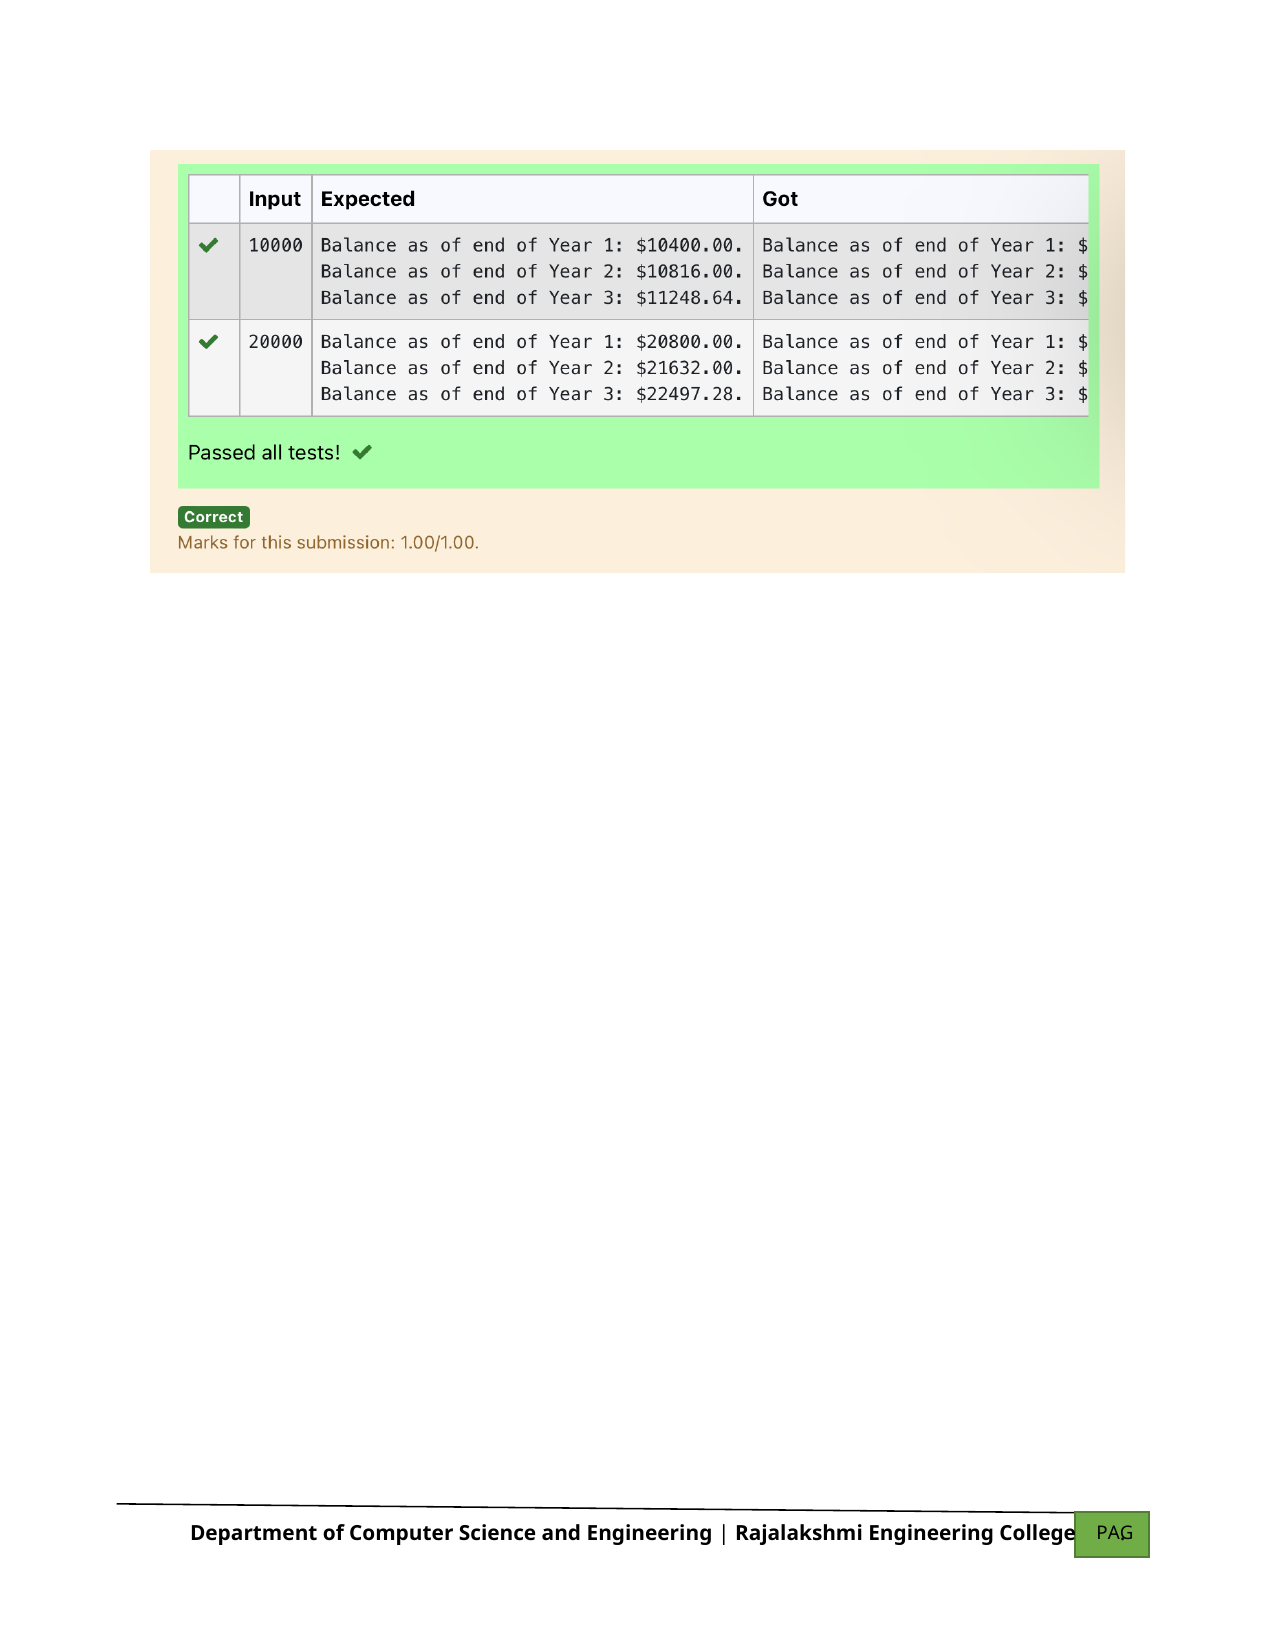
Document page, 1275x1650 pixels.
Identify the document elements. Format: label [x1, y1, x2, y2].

picture [150, 150, 1125, 573]
